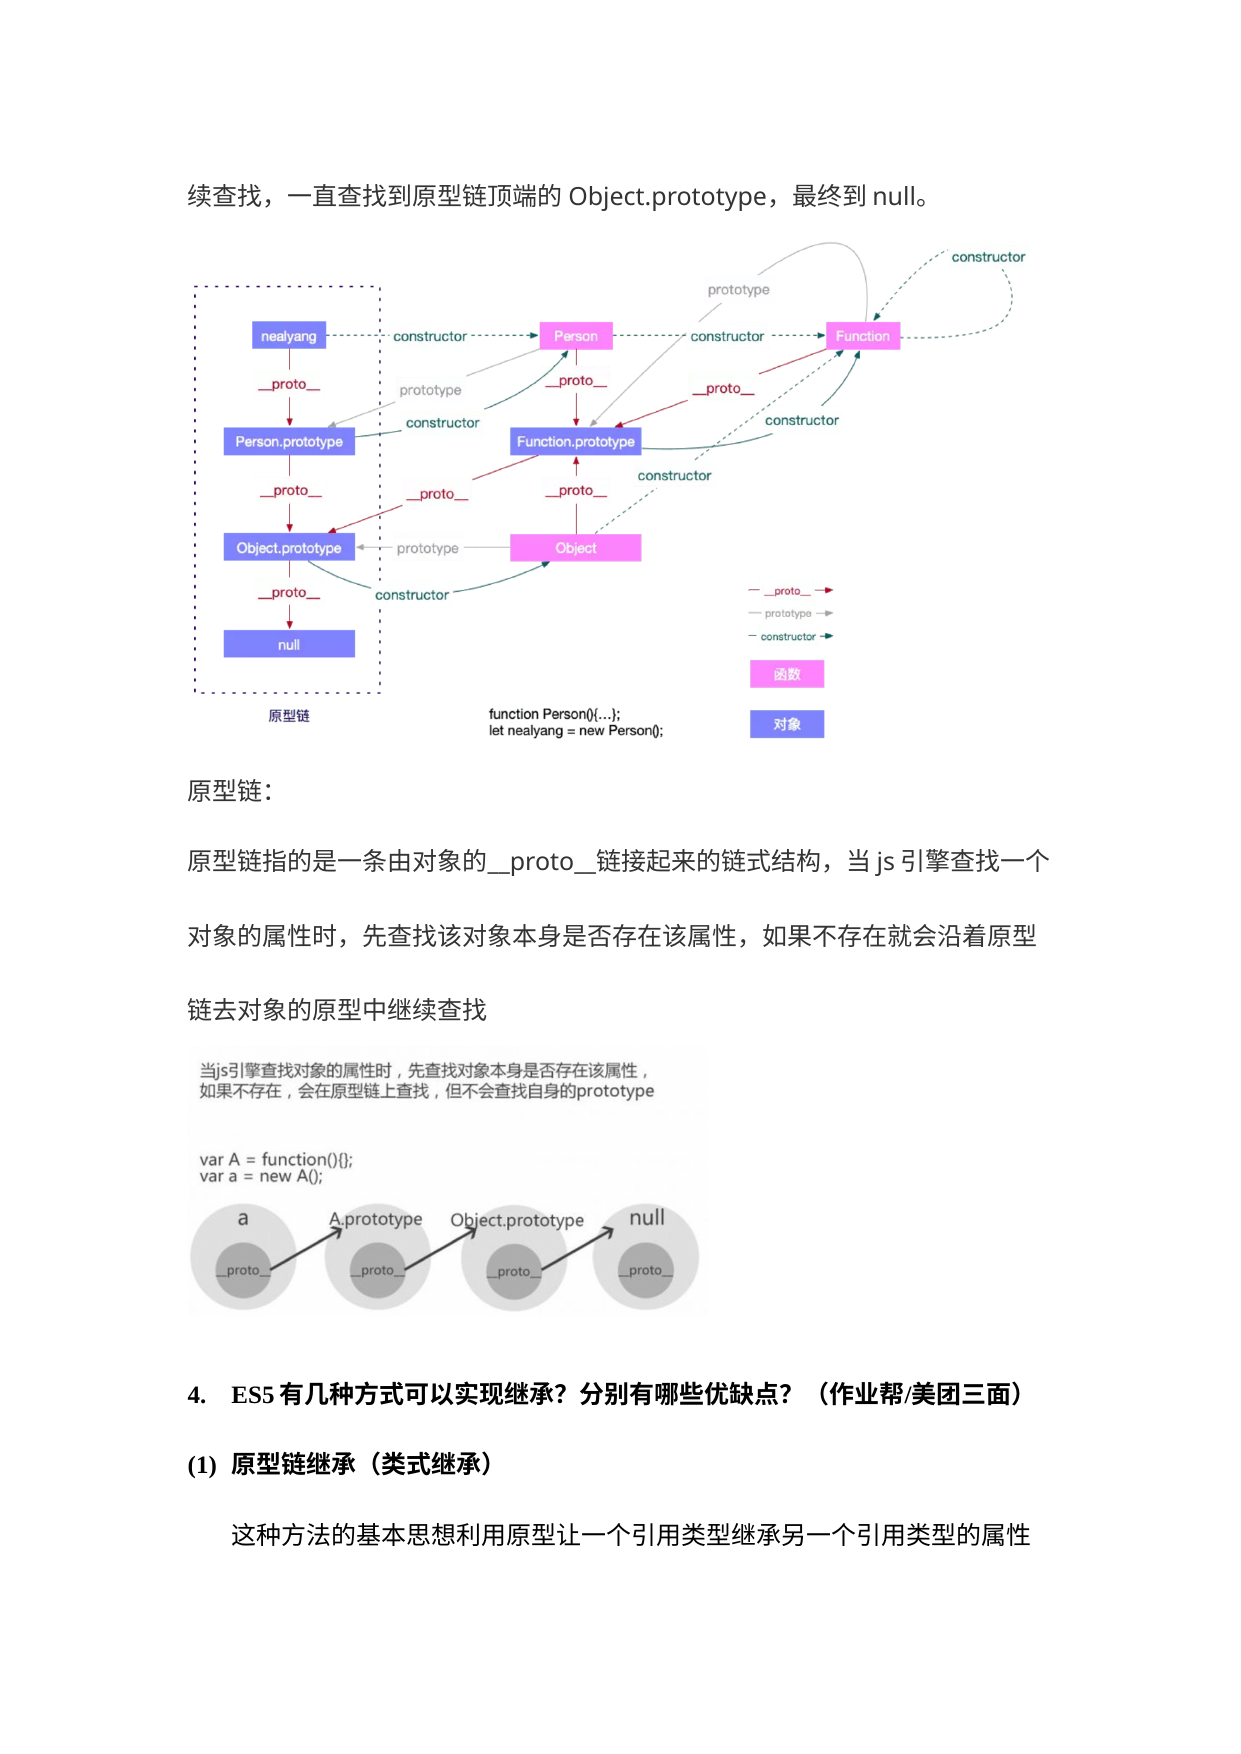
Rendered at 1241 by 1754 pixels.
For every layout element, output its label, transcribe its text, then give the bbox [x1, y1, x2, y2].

picture [187, 1046, 710, 1316]
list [231, 1501, 1053, 1566]
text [187, 162, 1053, 227]
picture [187, 232, 1053, 747]
text 原型链： [187, 757, 1053, 822]
subtitle 原型链继承（类式继承） [187, 1430, 1053, 1495]
text 原型链指的是一条由对象的__proto__链接起来的链式结构，当js引擎查找一个对象的属性时，先查找该对象本身是否存在该属性，如果不存在就会沿着原型链去对象的原型中继续查找 [187, 827, 1053, 1041]
subtitle ES5有几种方式可以实现继承？分别有哪些优缺点？（作业帮/美团三面） [187, 1360, 1053, 1425]
